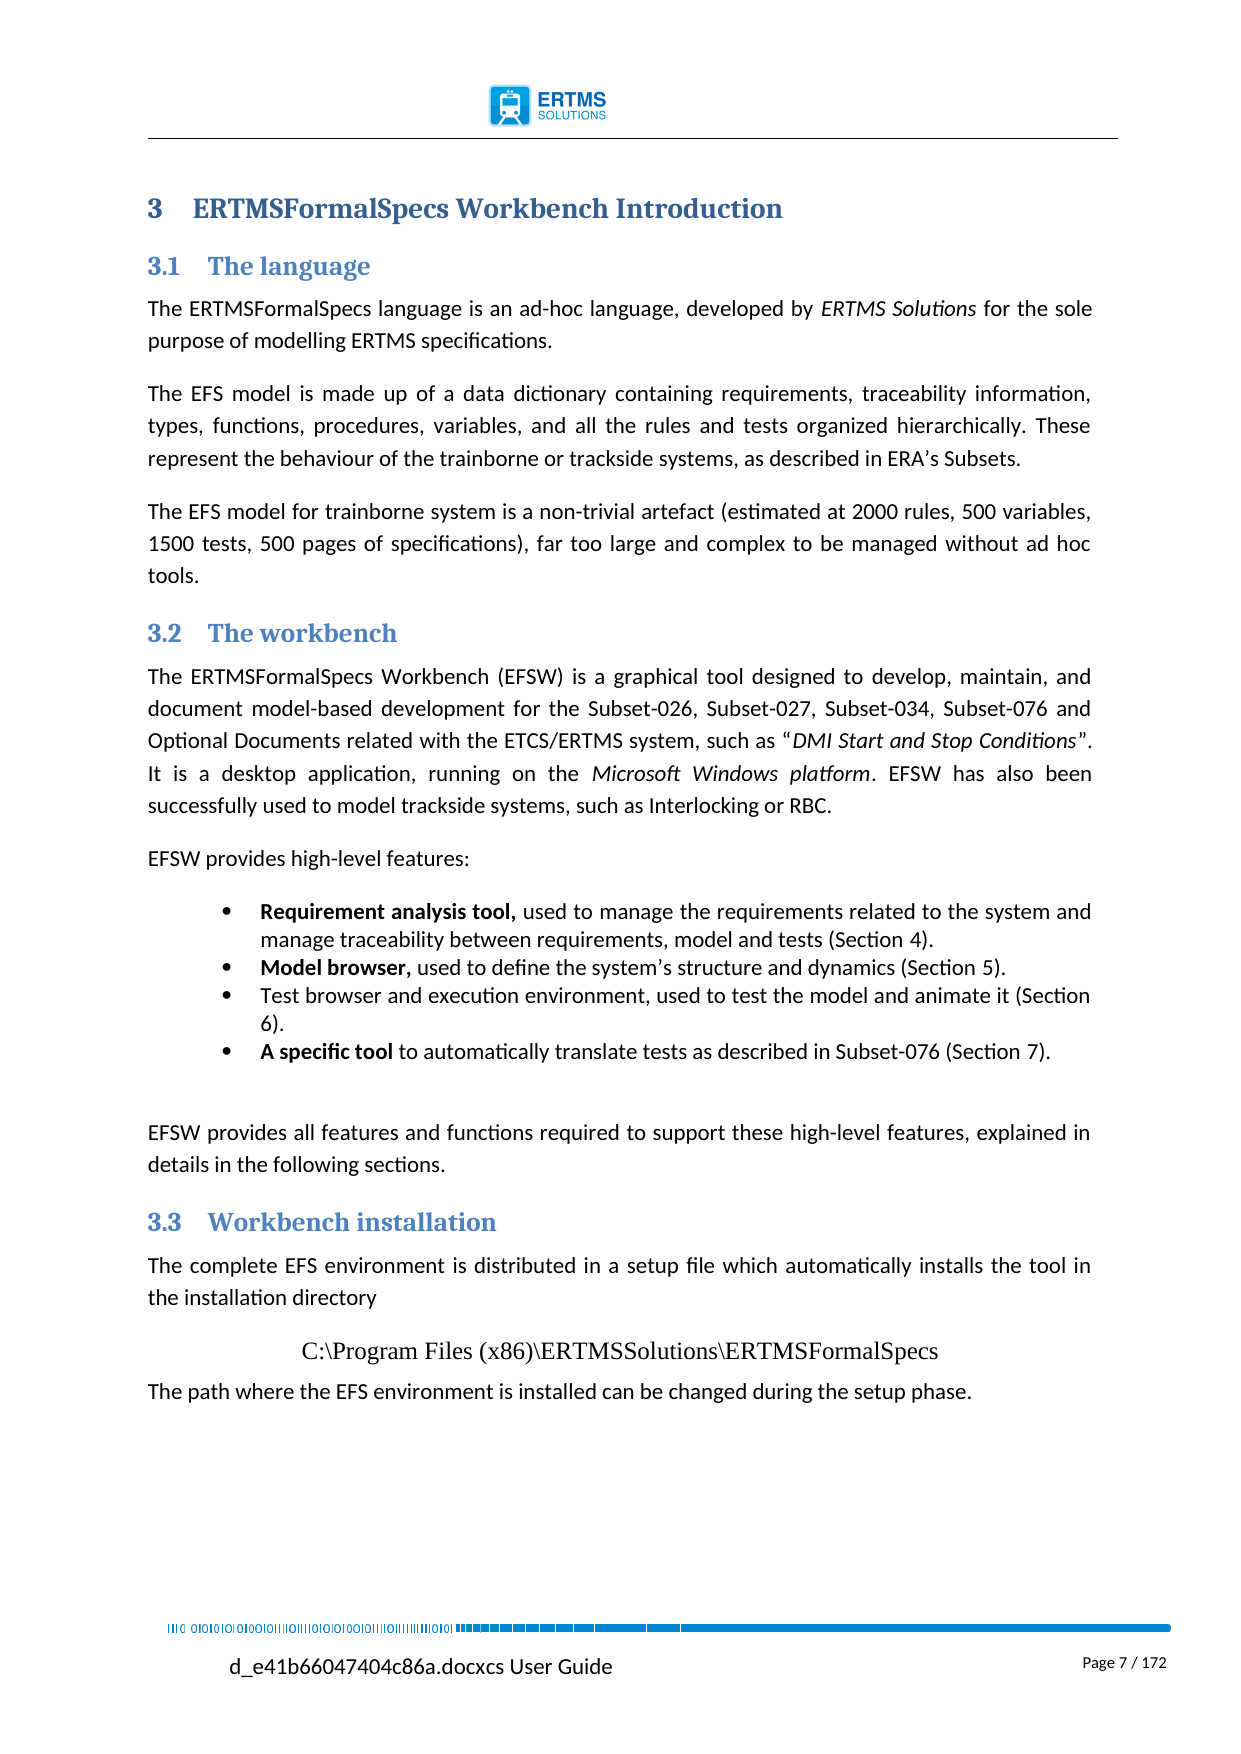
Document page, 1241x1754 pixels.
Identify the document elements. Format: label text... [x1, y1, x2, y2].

list Test browser and execution environment, used to test the model and animate it (Section 6). [223, 981, 1093, 1037]
text The ERTMSFormalSpecs Workbench (EFSW) is a graphical tool designed to develop, maintain, and document model-based development for the Subset-026, Subset-027, Subset-034, Subset-076 and Optional Documents related with the ETCS/ERTMS system, such as “DMI Start and Stop Conditions”. It is a desktop application, running on the Microsoft Windows platform. EFSW has also been successfully used to model trackside systems, such as Interlocking or RBC. [148, 662, 1093, 819]
picture [477, 73, 617, 138]
subtitle The workbench [148, 618, 1093, 649]
text C:\Program Files (x86)\ERTMSSolutions\ERTMSFormalSpecs [148, 1336, 1093, 1365]
list Model browser, used to define the system’s structure and dynamics (Section 5). [223, 953, 1093, 981]
text EFSW provides high-level features: [148, 844, 1093, 872]
text The ERTMSFormalSpecs language is an ad-hoc language, developed by ERTMS Solutions for the sole purpose of modelling ERTMS specifications. [148, 294, 1093, 354]
text The EFS model for trainborne system is a non-trivial artefact (estimated at 2000 rules, 500 variables, 1500 tests, 500 pages of specifications), far too large and complex to be managed without ad hoc tools. [148, 497, 1093, 589]
list A specific tool to automatically translate tests as described in Subset-076 (Section 7). [223, 1037, 1093, 1065]
subtitle The language [148, 251, 1093, 282]
list Requirement analysis tool, used to manage the requirements related to the system and manage traceability between requirements, model and tests (Section 4). [223, 897, 1093, 953]
picture [167, 1624, 1171, 1633]
text The complete EFS environment is distributed in a setup file which automatically installs the tool in the installation directory [148, 1251, 1093, 1311]
text The path where the EFS environment is installed can be changed during the setup phase. [148, 1377, 1093, 1406]
text EFSW provides all features and functions required to support these high-level features, explained in details in the following sections. [148, 1118, 1093, 1178]
text The EFS model is made up of a data dictionary containing requirements, traceability information, types, functions, procedures, variables, and all the rules and tests organized hierarchically. These represent the behaviour of the trainborne or trackside systems, as described in ERA’s Subsets. [148, 379, 1093, 472]
subtitle Workbench installation [148, 1207, 1093, 1238]
subtitle ERTMSFormalSpecs Workbench Introduction [148, 192, 1093, 226]
